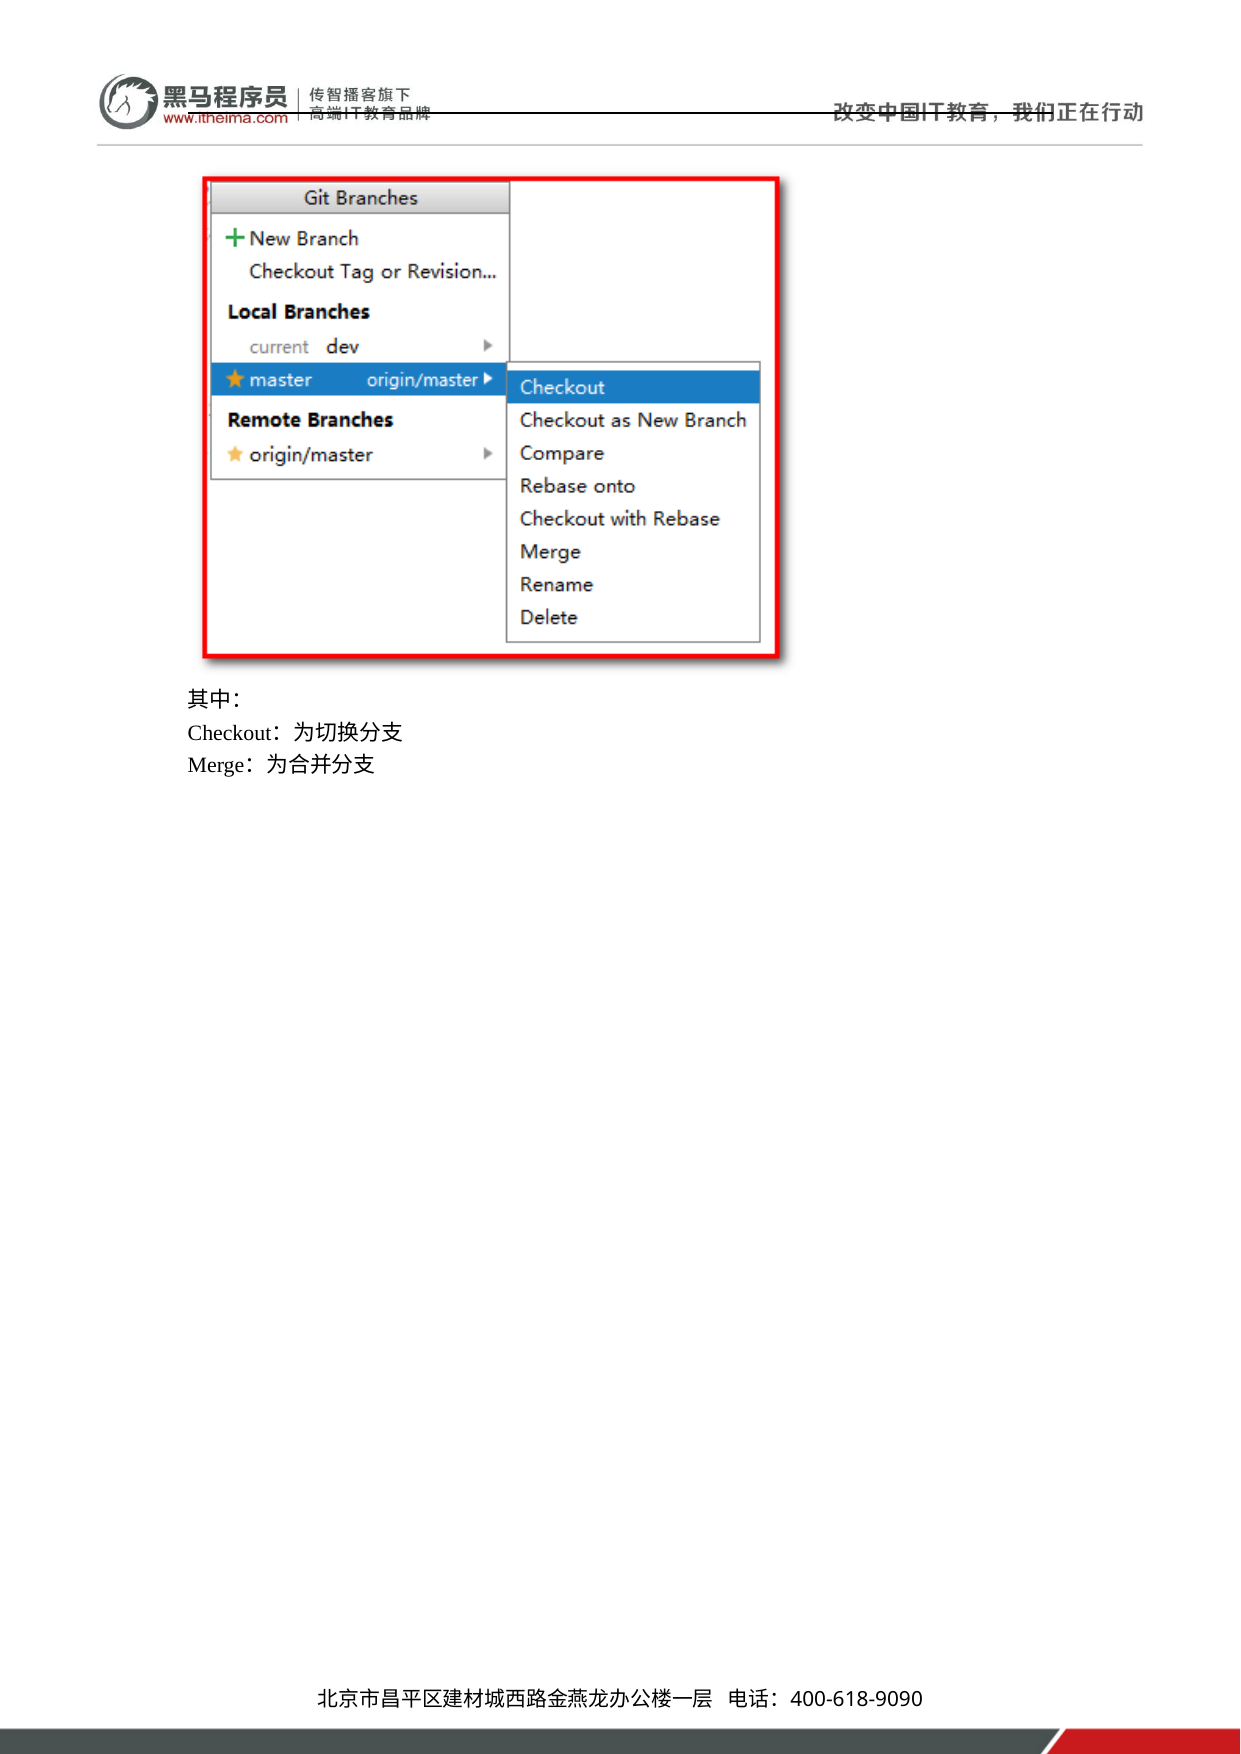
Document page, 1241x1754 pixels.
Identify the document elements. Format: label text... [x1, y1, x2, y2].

text Merge：为合并分支 [187, 747, 1053, 779]
picture [0, 3, 1241, 153]
text 其中： [187, 682, 1053, 714]
text Checkout：为切换分支 [187, 714, 1053, 747]
picture [0, 1669, 1241, 1754]
picture [187, 162, 797, 676]
